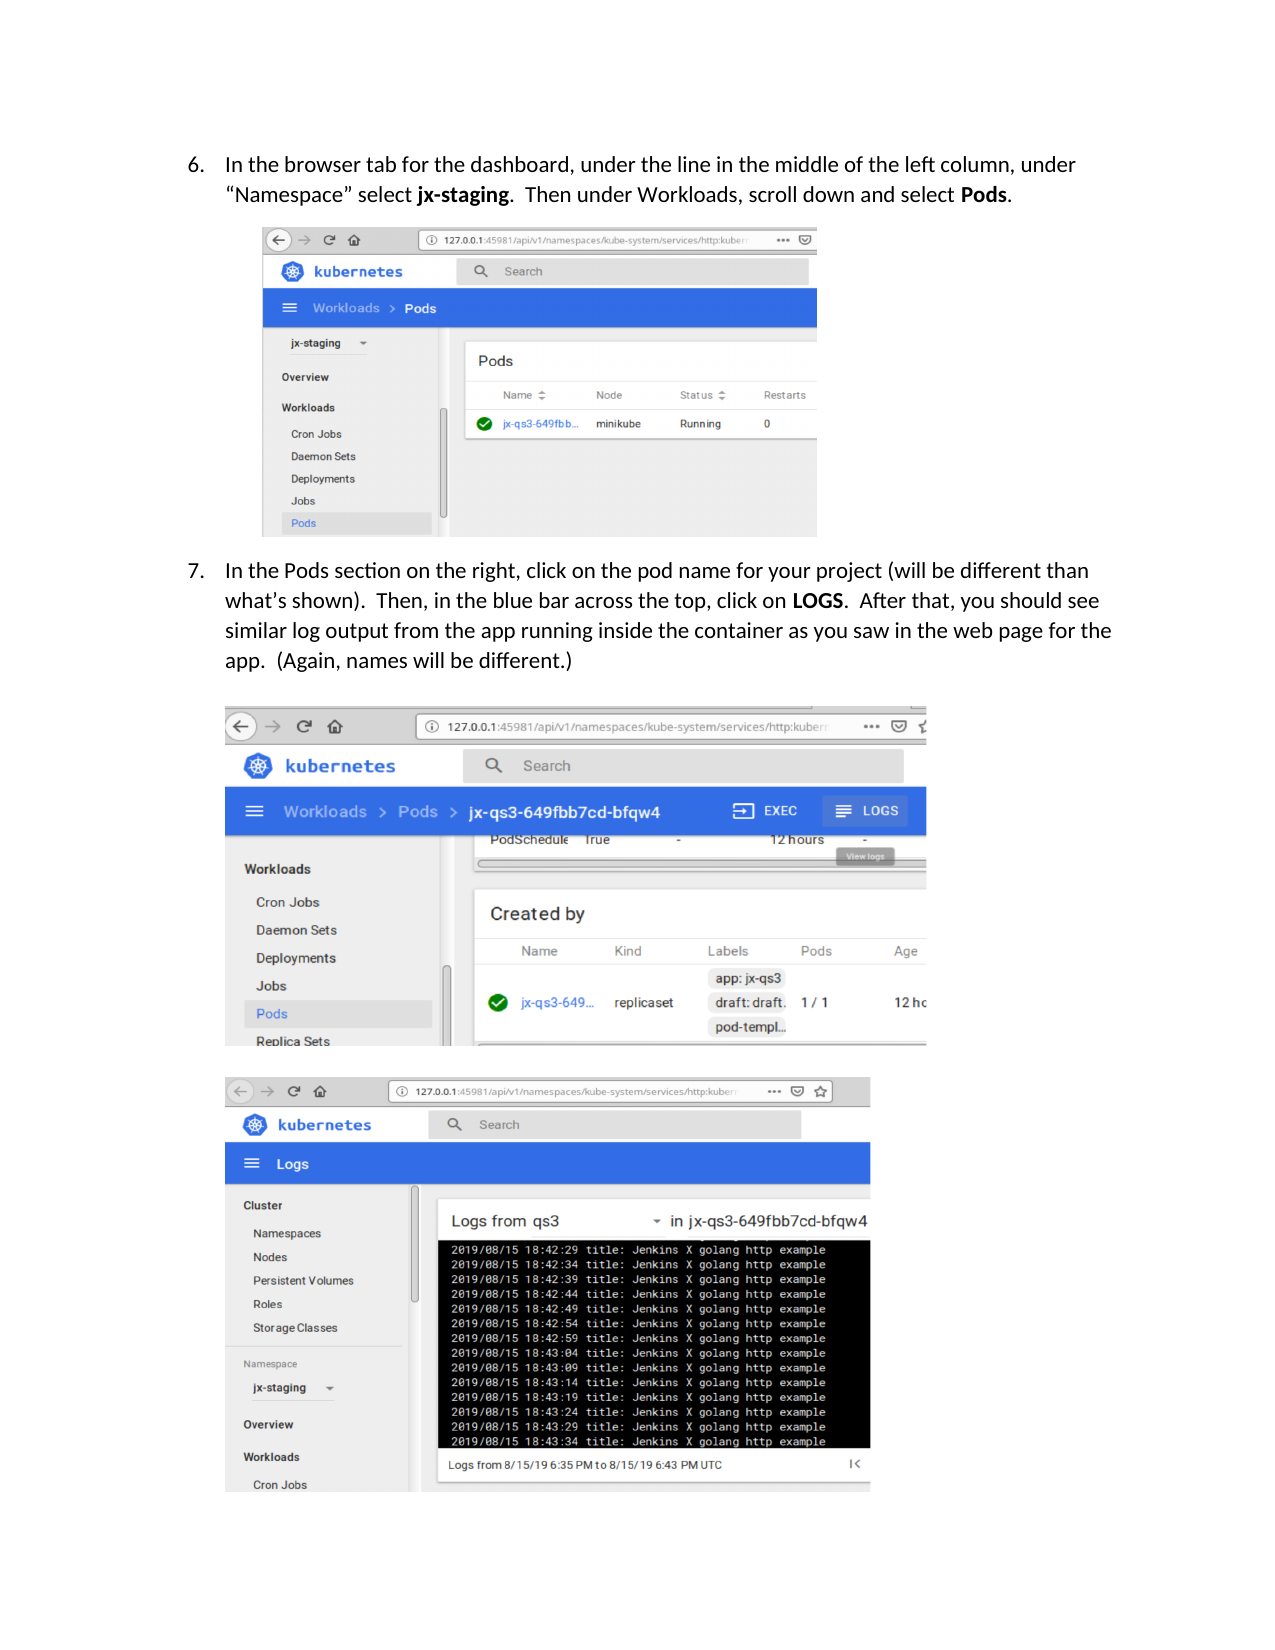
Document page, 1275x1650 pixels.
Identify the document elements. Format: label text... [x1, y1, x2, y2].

picture [225, 706, 927, 1046]
picture [262, 227, 817, 537]
picture [225, 1077, 871, 1492]
list In the browser tab for the dashboard, under the line in the middle of the left column, under “Namespace” select jx-staging. Then under Workloads, scroll down and select Pods. [187, 150, 1125, 208]
list In the Pods section on the right, click on the pod name for your project (will be different than what’s shown). Then, in the blue bar across the top, click on LOGS. After that, you should see similar log output from the app running inside the container as you saw in the web page for the app. (Again, names will be different.) [187, 556, 1125, 674]
